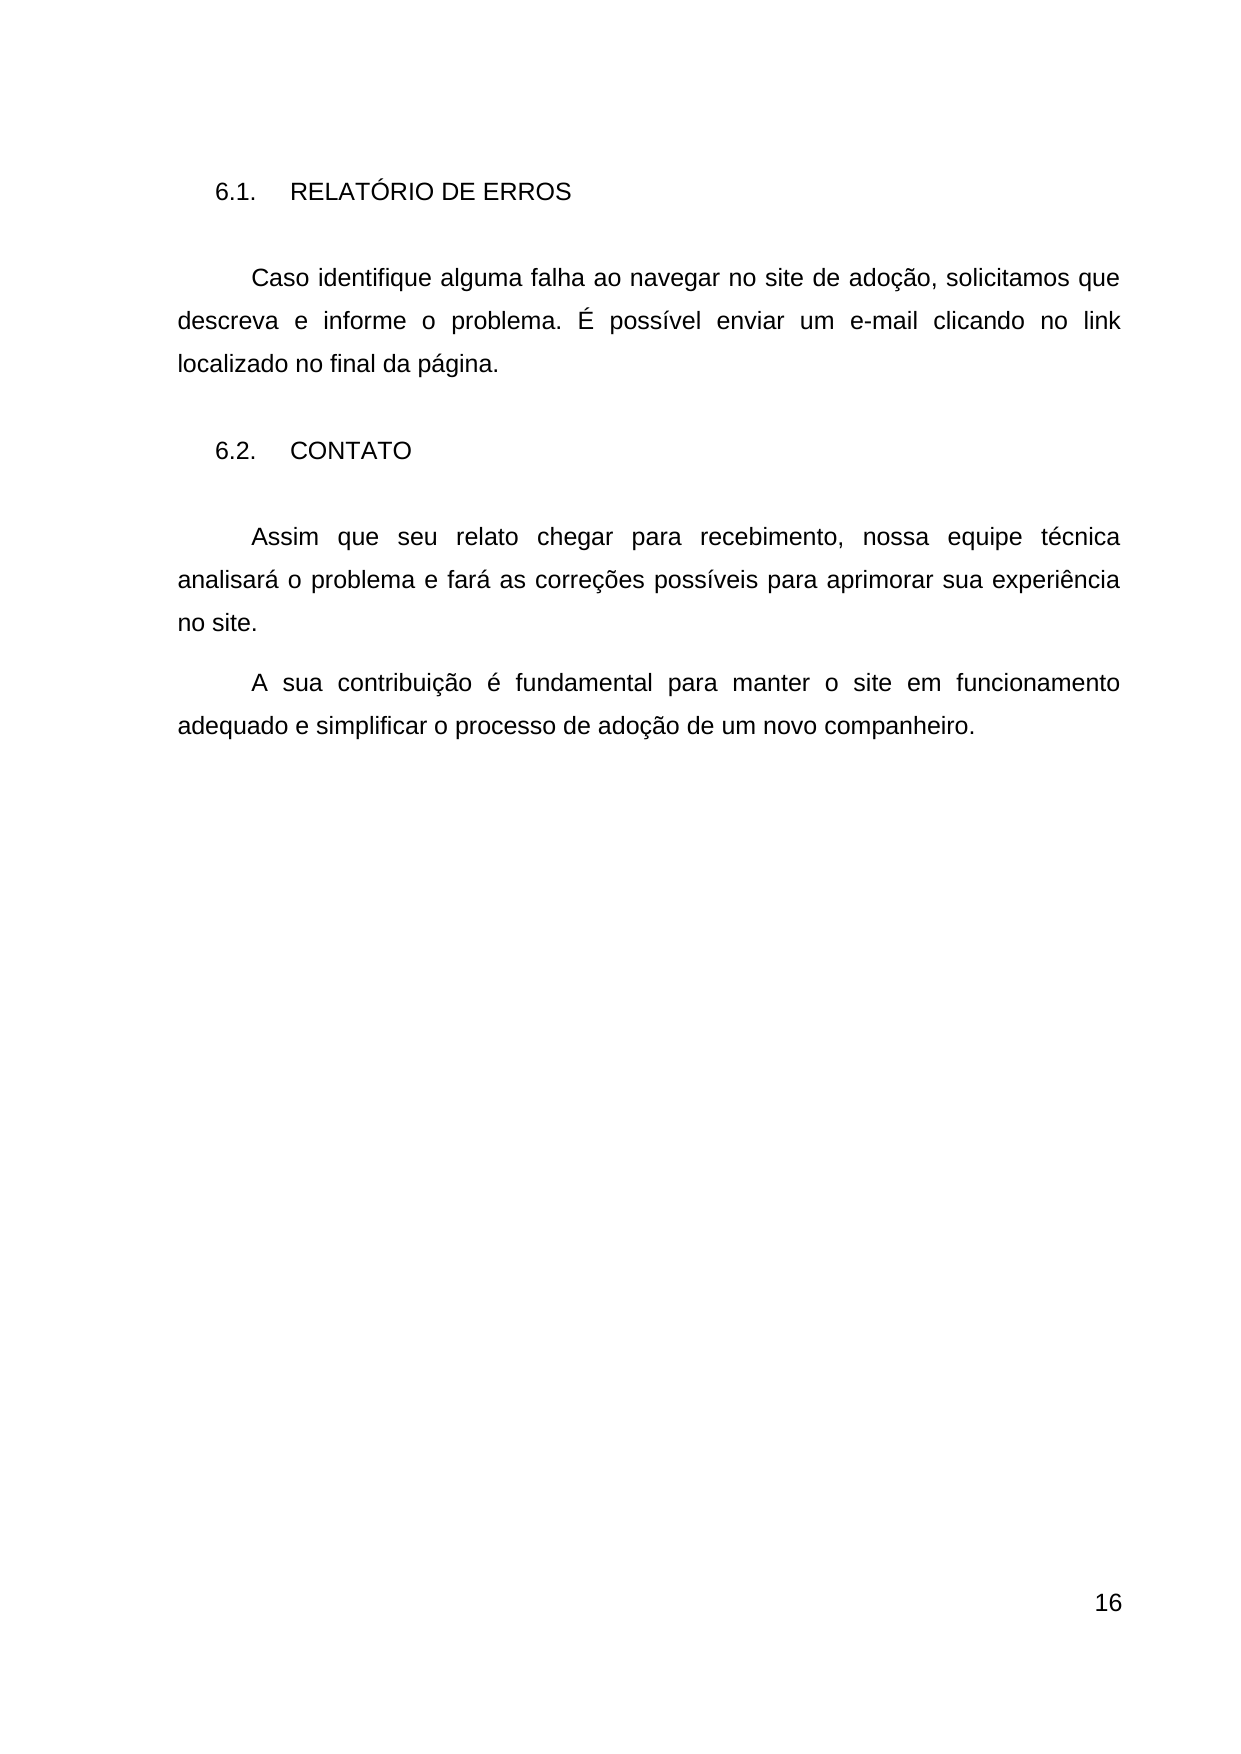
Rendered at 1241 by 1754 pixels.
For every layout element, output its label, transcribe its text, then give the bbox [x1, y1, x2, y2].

subtitle CONTATO [215, 436, 1122, 464]
text A sua contribuição é fundamental para manter o site em funcionamento adequado e simplificar o processo de adoção de um novo companheiro. [177, 668, 1122, 740]
text Assim que seu relato chegar para recebimento, nossa equipe técnica analisará o problema e fará as correções possíveis para aprimorar sua experiência no site. [177, 522, 1122, 637]
subtitle RELATÓRIO DE ERROS [215, 177, 1122, 206]
text Caso identifique alguma falha ao navegar no site de adoção, solicitamos que descreva e informe o problema. É possível enviar um e-mail clicando no link localizado no final da página. [177, 263, 1122, 378]
